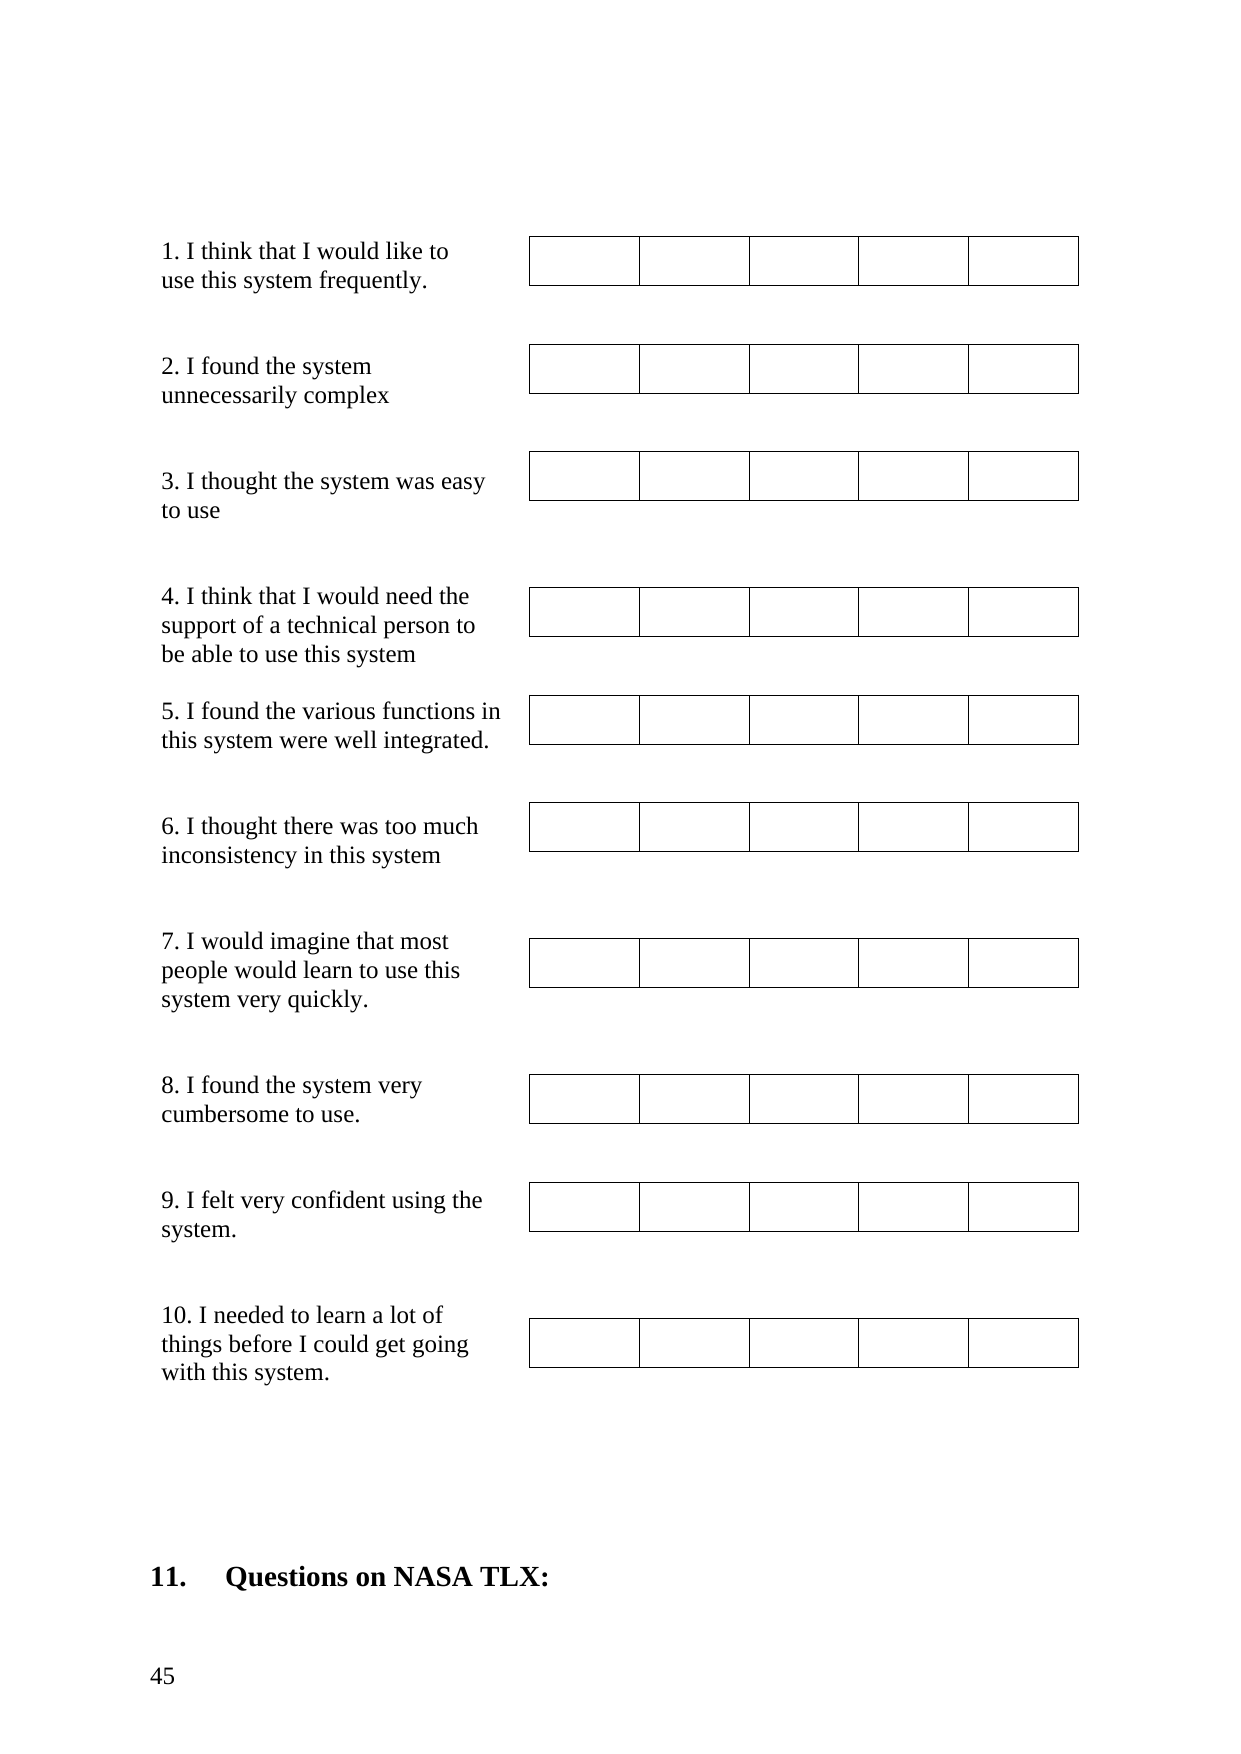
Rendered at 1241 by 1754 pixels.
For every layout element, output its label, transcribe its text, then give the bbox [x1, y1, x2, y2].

table_header [518, 150, 1090, 1425]
text 11. Questions on NASA TLX: [150, 1559, 1090, 1593]
